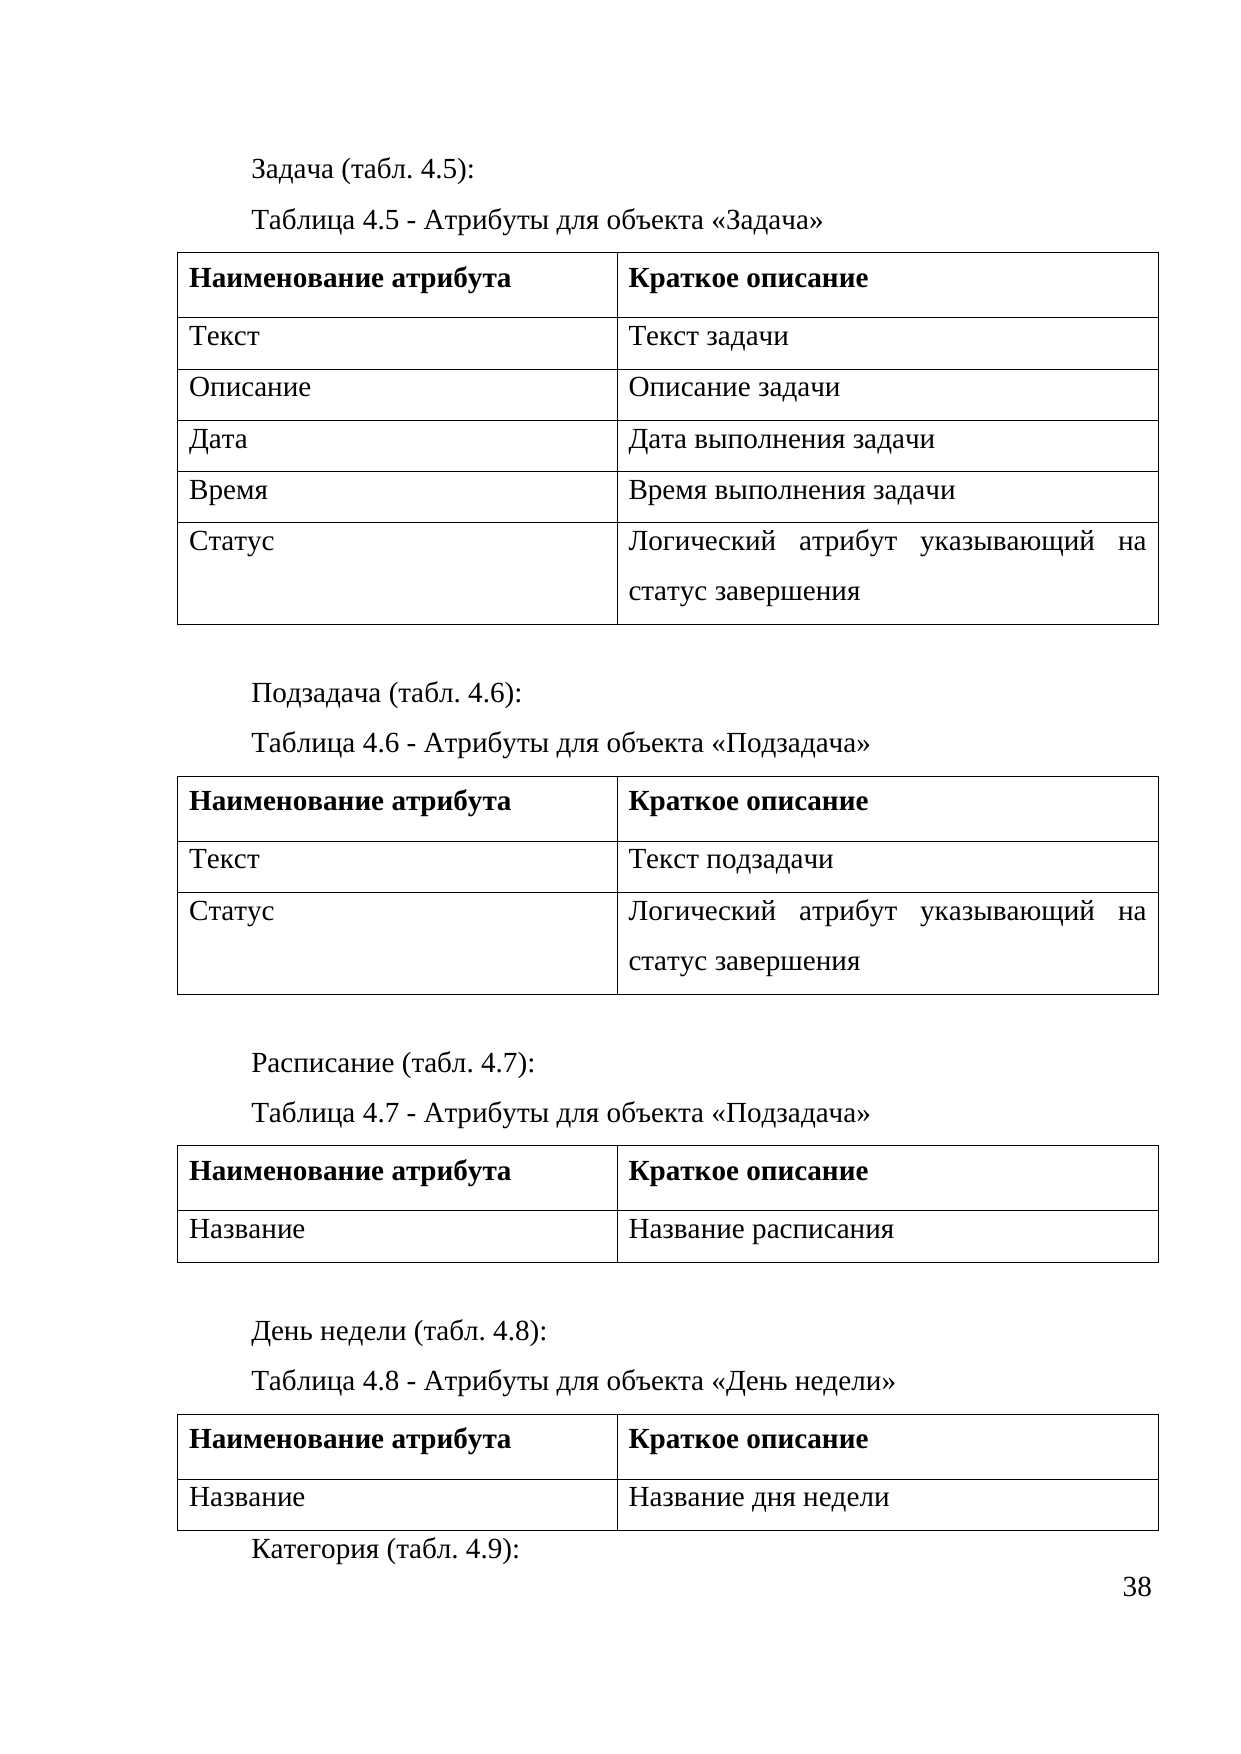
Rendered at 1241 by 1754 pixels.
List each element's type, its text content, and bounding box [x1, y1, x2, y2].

table_cell Текст задачи [618, 318, 1158, 368]
text Таблица 4.7 - Атрибуты для объекта «Подзадача» [177, 1095, 1152, 1129]
table_cell Статус [178, 893, 617, 993]
table_header Наименование атрибута [178, 1415, 617, 1478]
table_header Наименование атрибута [178, 1146, 617, 1210]
text День недели (табл. 4.8): [177, 1313, 1152, 1346]
table_header Краткое описание [618, 1146, 1158, 1210]
table_cell Текст [178, 842, 617, 892]
table_cell Статус [178, 523, 617, 624]
text Подзадача (табл. 4.6): [177, 675, 1152, 709]
text Категория (табл. 4.9): [177, 1531, 1152, 1564]
text Задача (табл. 4.5): [177, 152, 1152, 185]
table_header Краткое описание [618, 777, 1158, 841]
text Таблица 4.5 - Атрибуты для объекта «Задача» [177, 202, 1152, 236]
table_cell Описание задачи [618, 370, 1158, 420]
table_cell Дата выполнения задачи [618, 421, 1158, 471]
table_cell Время [178, 472, 617, 522]
table_header Краткое описание [618, 1415, 1158, 1478]
table_cell Время выполнения задачи [618, 472, 1158, 522]
table_header Краткое описание [618, 253, 1158, 317]
table_cell Логический атрибут указывающий на статус завершения [618, 523, 1158, 624]
table_header Наименование атрибута [178, 777, 617, 841]
table_header Наименование атрибута [178, 253, 617, 317]
table_cell Название [178, 1211, 617, 1262]
text Таблица 4.8 - Атрибуты для объекта «День недели» [177, 1363, 1152, 1397]
table_cell Дата [178, 421, 617, 471]
text Таблица 4.6 - Атрибуты для объекта «Подзадача» [177, 725, 1152, 759]
table_cell Логический атрибут указывающий на статус завершения [618, 893, 1158, 993]
table_cell Текст подзадачи [618, 842, 1158, 892]
table_cell Название [178, 1480, 617, 1530]
table_cell Название расписания [618, 1211, 1158, 1262]
table_cell Описание [178, 370, 617, 420]
table_cell Текст [178, 318, 617, 368]
text Расписание (табл. 4.7): [177, 1045, 1152, 1078]
table_cell Название дня недели [618, 1480, 1158, 1530]
